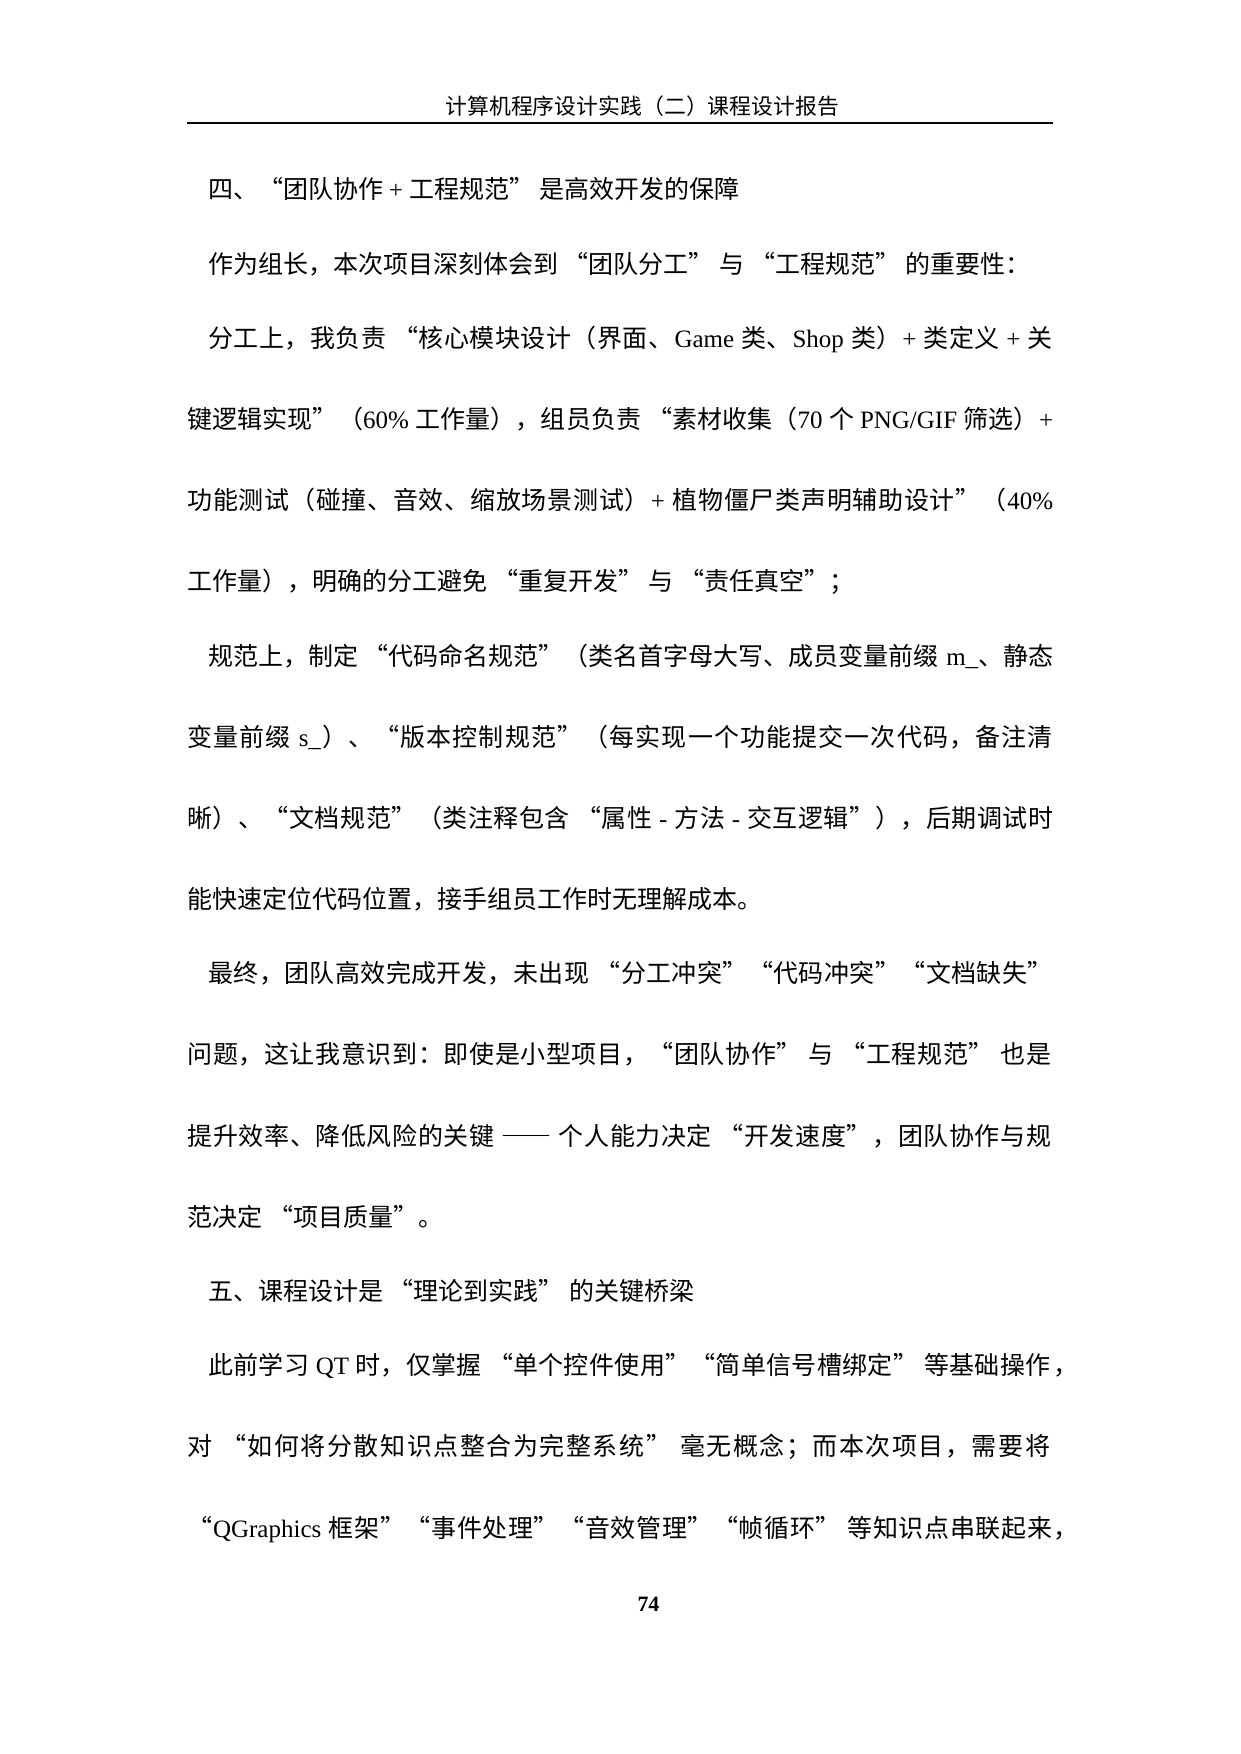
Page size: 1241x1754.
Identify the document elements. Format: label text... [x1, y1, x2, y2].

text 最终，团队高效完成开发，未出现 “分工冲突”“代码冲突”“文档缺失” 问题，这让我意识到：即使是小型项目，“团队协作” 与 “工程规范” 也是提升效率、降低风险的关键 —— 个人能力决定 “开发速度”，团队协作与规范决定 “项目质量”。 [187, 939, 1053, 1248]
text 作为组长，本次项目深刻体会到 “团队分工” 与 “工程规范” 的重要性： [187, 230, 1053, 295]
text 分工上，我负责 “核心模块设计（界面、Game 类、Shop 类）+ 类定义 + 关键逻辑实现”（60% 工作量），组员负责 “素材收集（70 个 PNG/GIF 筛选）+ 功能测试（碰撞、音效、缩放场景测试）+ 植物僵尸类声明辅助设计”（40% 工作量），明确的分工避免 “重复开发” 与 “责任真空”； [187, 304, 1053, 612]
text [187, 1331, 1053, 1559]
text 四、“团队协作 + 工程规范” 是高效开发的保障 [187, 156, 1053, 221]
text 五、课程设计是 “理论到实践” 的关键桥梁 [187, 1257, 1053, 1322]
text 规范上，制定 “代码命名规范”（类名首字母大写、成员变量前缀 m_、静态变量前缀 s_）、“版本控制规范”（每实现一个功能提交一次代码，备注清晰）、“文档规范”（类注释包含 “属性 - 方法 - 交互逻辑”），后期调试时能快速定位代码位置，接手组员工作时无理解成本。 [187, 622, 1053, 930]
